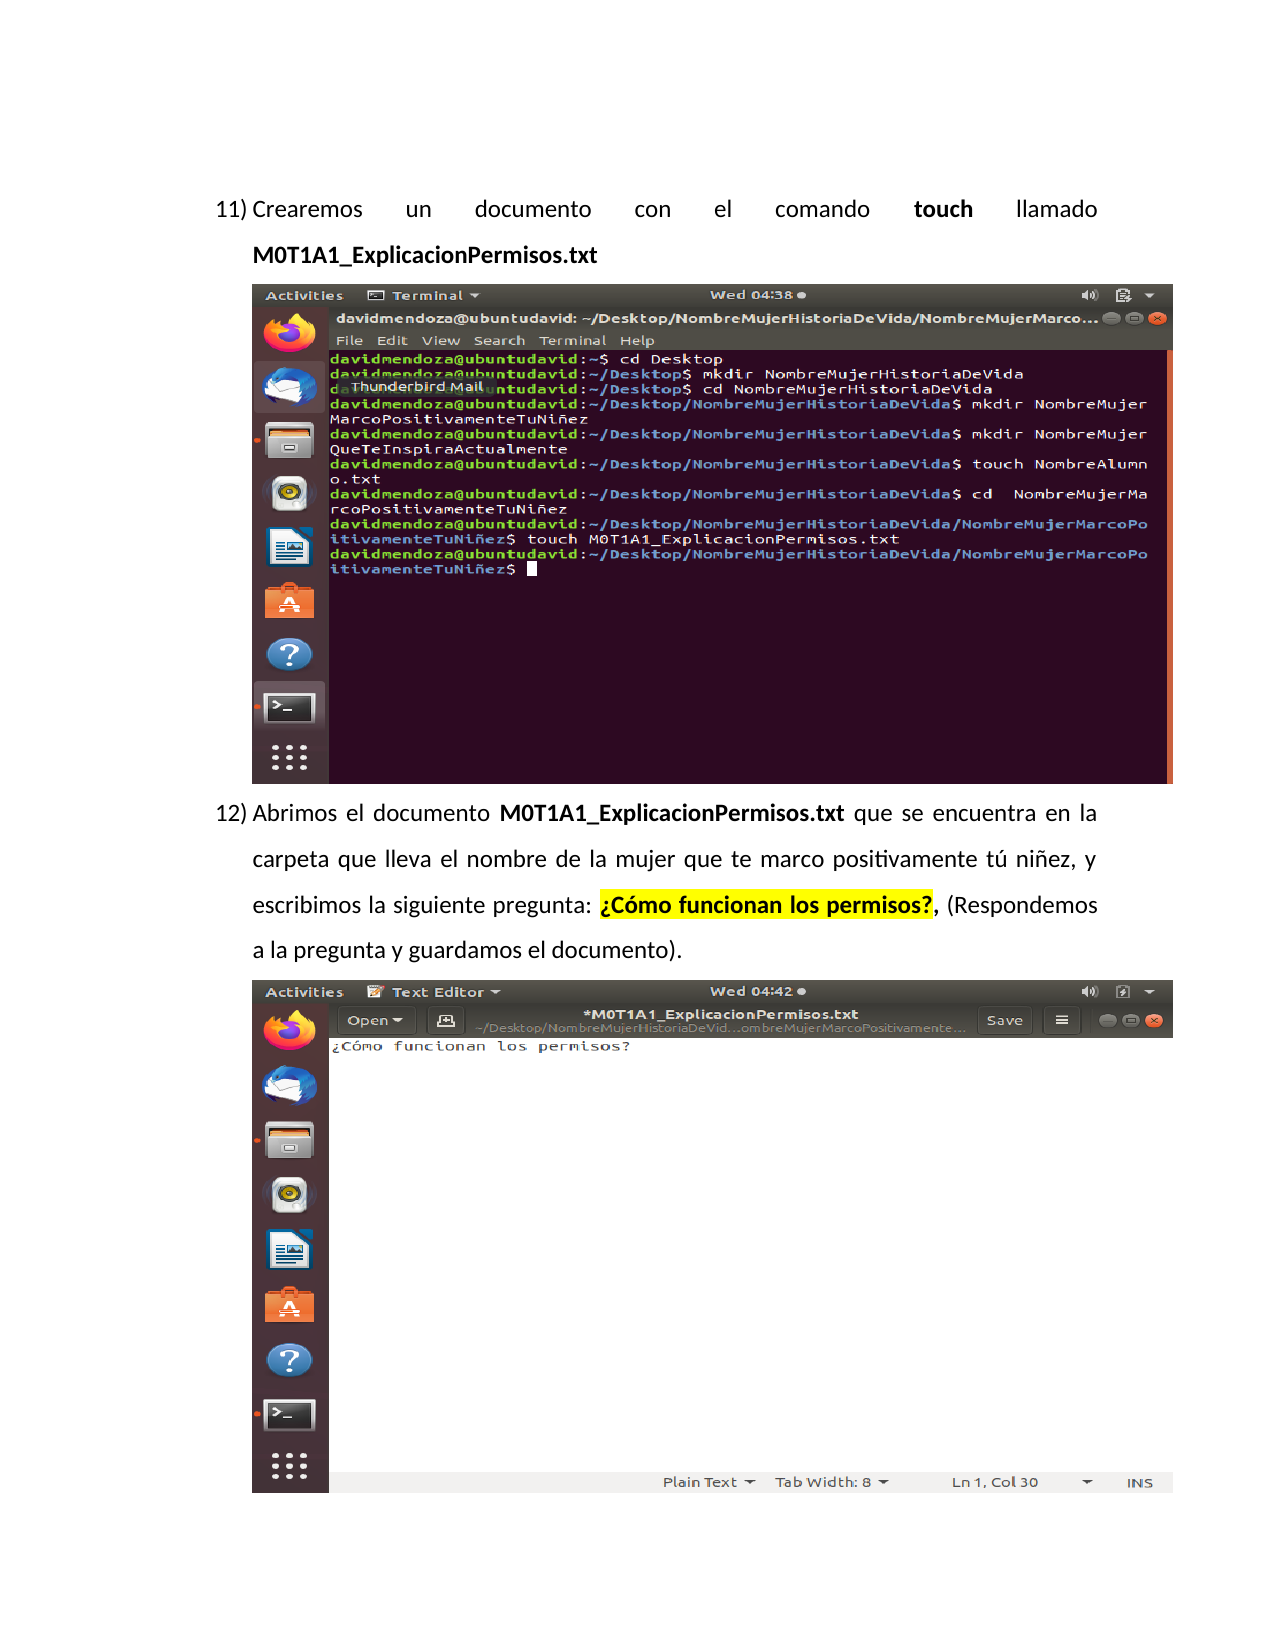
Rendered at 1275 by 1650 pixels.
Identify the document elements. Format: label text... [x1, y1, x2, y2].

list Abrimos el documento M0T1A1_ExplicacionPermisos.txt que se encuentra en la carpeta que lleva el nombre de la mujer que te marco positivamente tú niñez, y escribimos la siguiente pregunta: ¿Cómo funcionan los permisos?, (Respondemos a la pregunta y guardamos el documento). [215, 797, 1098, 965]
list Crearemos un documento con el comando touch llamado M0T1A1_ExplicacionPermisos.txt [215, 193, 1098, 269]
picture [252, 284, 1173, 784]
picture [252, 980, 1173, 1493]
